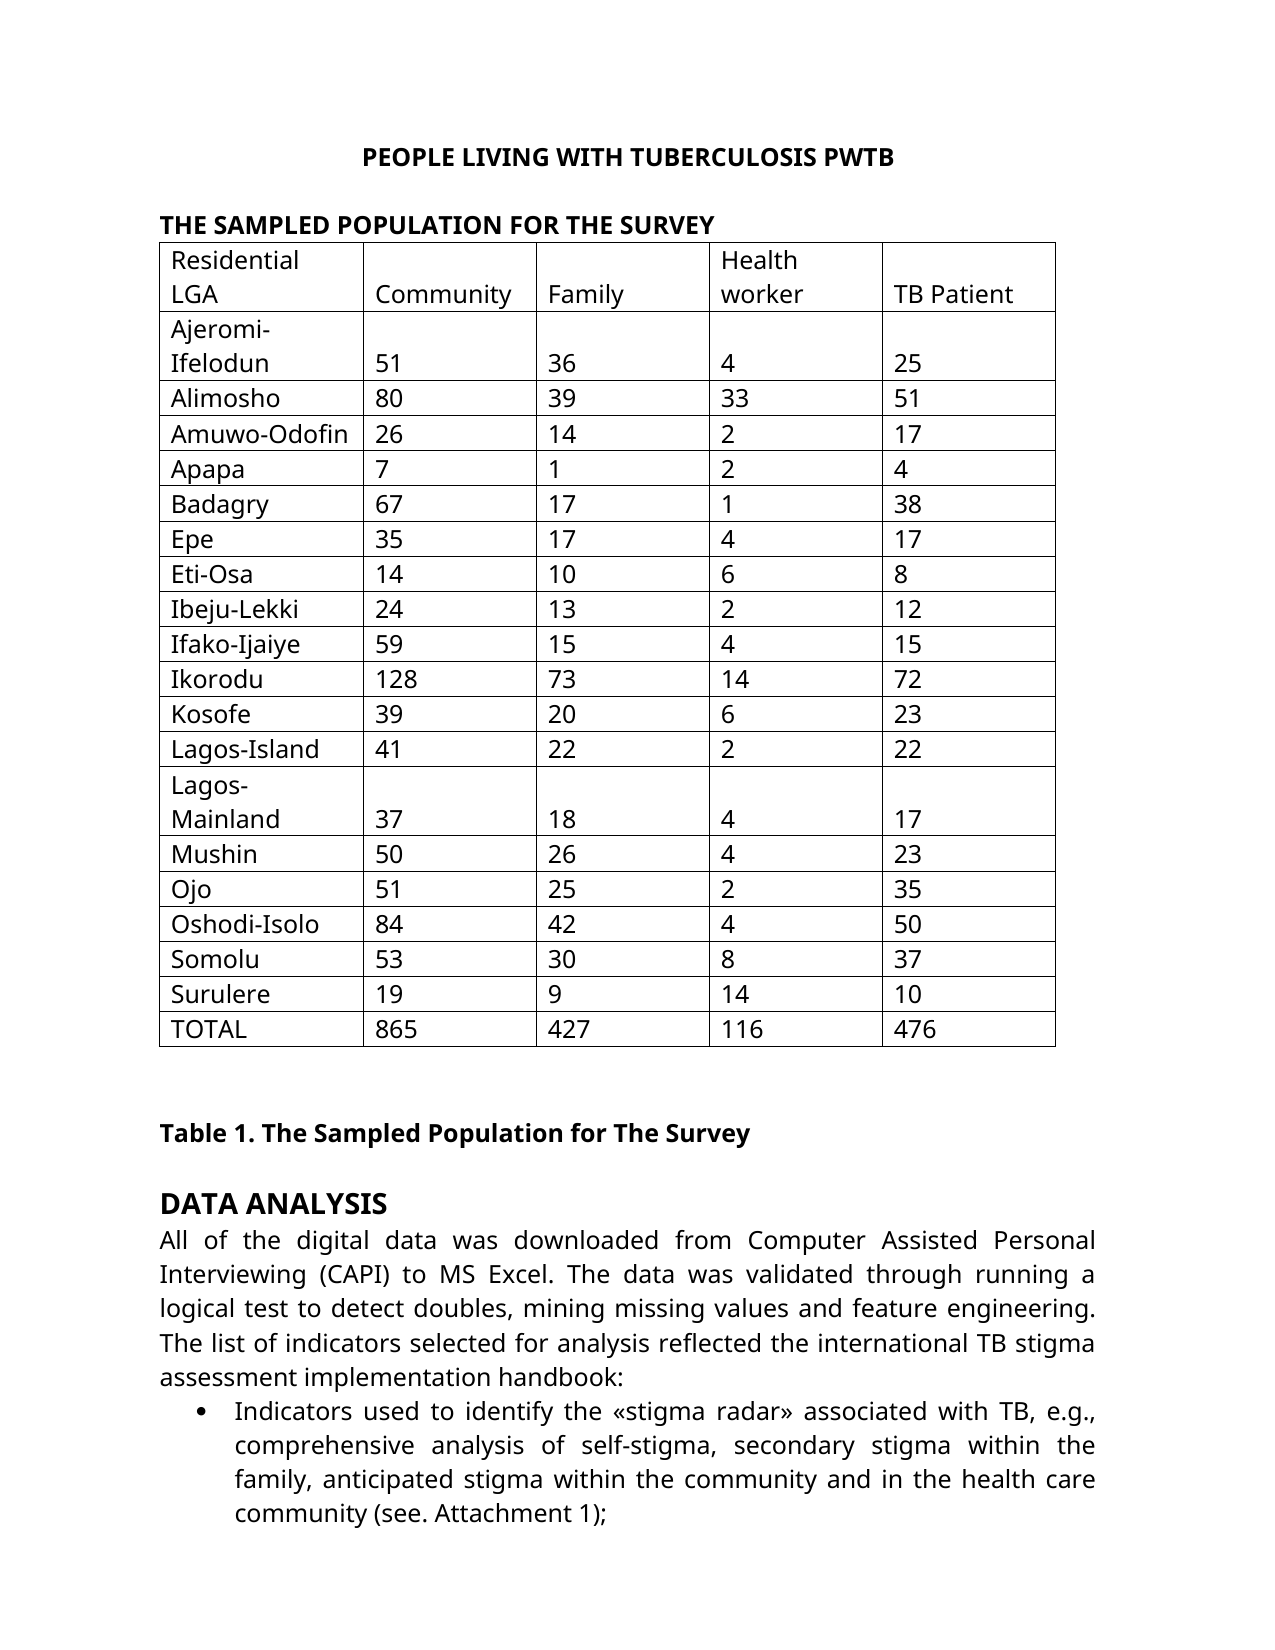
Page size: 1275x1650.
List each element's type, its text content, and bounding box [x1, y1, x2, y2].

table_cell 51 [364, 872, 536, 906]
table_cell 18 [537, 767, 709, 835]
table_cell 26 [537, 836, 709, 871]
table_cell 20 [537, 697, 709, 731]
table_cell 23 [883, 836, 1055, 871]
table_cell 22 [537, 732, 709, 766]
table_cell 84 [364, 907, 536, 941]
table_cell 17 [883, 522, 1055, 556]
text PEOPLE LIVING WITH TUBERCULOSIS PWTB [159, 139, 1097, 174]
table_cell 22 [883, 732, 1055, 766]
table_cell Surulere [160, 977, 363, 1011]
table_cell Lagos-Mainland [160, 767, 363, 835]
table_cell 53 [364, 942, 536, 976]
text DATA ANALYSIS [159, 1183, 1097, 1223]
table_cell 17 [537, 522, 709, 556]
table_cell 17 [883, 767, 1055, 835]
table_cell Alimosho [160, 381, 363, 415]
table_header Family [537, 243, 709, 311]
table_cell Epe [160, 522, 363, 556]
table_cell 17 [537, 486, 709, 521]
table_cell Apapa [160, 451, 363, 485]
table_cell 14 [364, 557, 536, 591]
table_cell 51 [883, 381, 1055, 415]
table_cell Somolu [160, 942, 363, 976]
table_cell 128 [364, 662, 536, 696]
table_header Community [364, 243, 536, 311]
table_cell Mushin [160, 836, 363, 871]
table_cell 26 [364, 416, 536, 450]
table_cell 17 [883, 416, 1055, 450]
table_cell 4 [710, 836, 882, 871]
table_cell 4 [710, 907, 882, 941]
table_cell 2 [710, 451, 882, 485]
table_cell 80 [364, 381, 536, 415]
table_cell 39 [537, 381, 709, 415]
table_cell 6 [710, 557, 882, 591]
table_cell 14 [710, 977, 882, 1011]
table_cell 4 [710, 767, 882, 835]
table_header TB Patient [883, 243, 1055, 311]
table_cell 4 [883, 451, 1055, 485]
table_cell 37 [883, 942, 1055, 976]
table_cell 50 [883, 907, 1055, 941]
table_cell 72 [883, 662, 1055, 696]
table_cell 8 [710, 942, 882, 976]
table_cell 25 [537, 872, 709, 906]
table_cell Ifako-Ijaiye [160, 627, 363, 661]
table_cell Ikorodu [160, 662, 363, 696]
table_cell 14 [537, 416, 709, 450]
table_cell 25 [883, 312, 1055, 380]
table_cell 2 [710, 732, 882, 766]
table_cell 9 [537, 977, 709, 1011]
table_cell Oshodi-Isolo [160, 907, 363, 941]
table_cell 33 [710, 381, 882, 415]
table_cell Ajeromi-Ifelodun [160, 312, 363, 380]
table_cell Ibeju-Lekki [160, 592, 363, 626]
table_cell 7 [364, 451, 536, 485]
table_cell 427 [537, 1012, 709, 1046]
table_cell 37 [364, 767, 536, 835]
table_cell 4 [710, 312, 882, 380]
table_cell Eti-Osa [160, 557, 363, 591]
text Table 1. The Sampled Population for The Survey [159, 1115, 1097, 1149]
table_cell 116 [710, 1012, 882, 1046]
table_cell 59 [364, 627, 536, 661]
table_cell 865 [364, 1012, 536, 1046]
table_cell 73 [537, 662, 709, 696]
table_cell 1 [710, 486, 882, 521]
table_cell 12 [883, 592, 1055, 626]
table_cell 41 [364, 732, 536, 766]
table_cell 51 [364, 312, 536, 380]
table_cell 30 [537, 942, 709, 976]
table_cell 38 [883, 486, 1055, 521]
table_cell 2 [710, 592, 882, 626]
table_cell 50 [364, 836, 536, 871]
table_header Health worker [710, 243, 882, 311]
table_cell 10 [537, 557, 709, 591]
table_cell 8 [883, 557, 1055, 591]
text THE SAMPLED POPULATION FOR THE SURVEY [159, 208, 1097, 242]
table_cell 14 [710, 662, 882, 696]
table_cell 476 [883, 1012, 1055, 1046]
table_cell 39 [364, 697, 536, 731]
table_cell 35 [364, 522, 536, 556]
table_cell 24 [364, 592, 536, 626]
table_cell 67 [364, 486, 536, 521]
table_cell Kosofe [160, 697, 363, 731]
table_cell 4 [710, 522, 882, 556]
table_header Residential LGA [160, 243, 363, 311]
table_cell 42 [537, 907, 709, 941]
table_cell Ojo [160, 872, 363, 906]
table_cell 6 [710, 697, 882, 731]
table_cell 10 [883, 977, 1055, 1011]
table_cell Amuwo-Odofin [160, 416, 363, 450]
table_cell Badagry [160, 486, 363, 521]
table_cell 35 [883, 872, 1055, 906]
table_cell 19 [364, 977, 536, 1011]
table_cell 15 [883, 627, 1055, 661]
table_cell 15 [537, 627, 709, 661]
table_cell 4 [710, 627, 882, 661]
table_cell 13 [537, 592, 709, 626]
table_cell 36 [537, 312, 709, 380]
table_cell TOTAL [160, 1012, 363, 1046]
table_cell 2 [710, 872, 882, 906]
table_cell 2 [710, 416, 882, 450]
table_cell 23 [883, 697, 1055, 731]
table_cell Lagos-Island [160, 732, 363, 766]
list Indicators used to identify the «stigma radar» associated with TB, e.g., comprehensive analysis of self-stigma, secondary stigma within the family, anticipated stigma within the community and in the health care community (see. Attachment 1); [197, 1393, 1097, 1529]
text All of the digital data was downloaded from Computer Assisted Personal Interviewing (CAPI) to MS Excel. The data was validated through running a logical test to detect doubles, mining missing values and feature engineering. The list of indicators selected for analysis reflected the international TB stigma assessment implementation handbook: [159, 1223, 1097, 1393]
table_cell 1 [537, 451, 709, 485]
